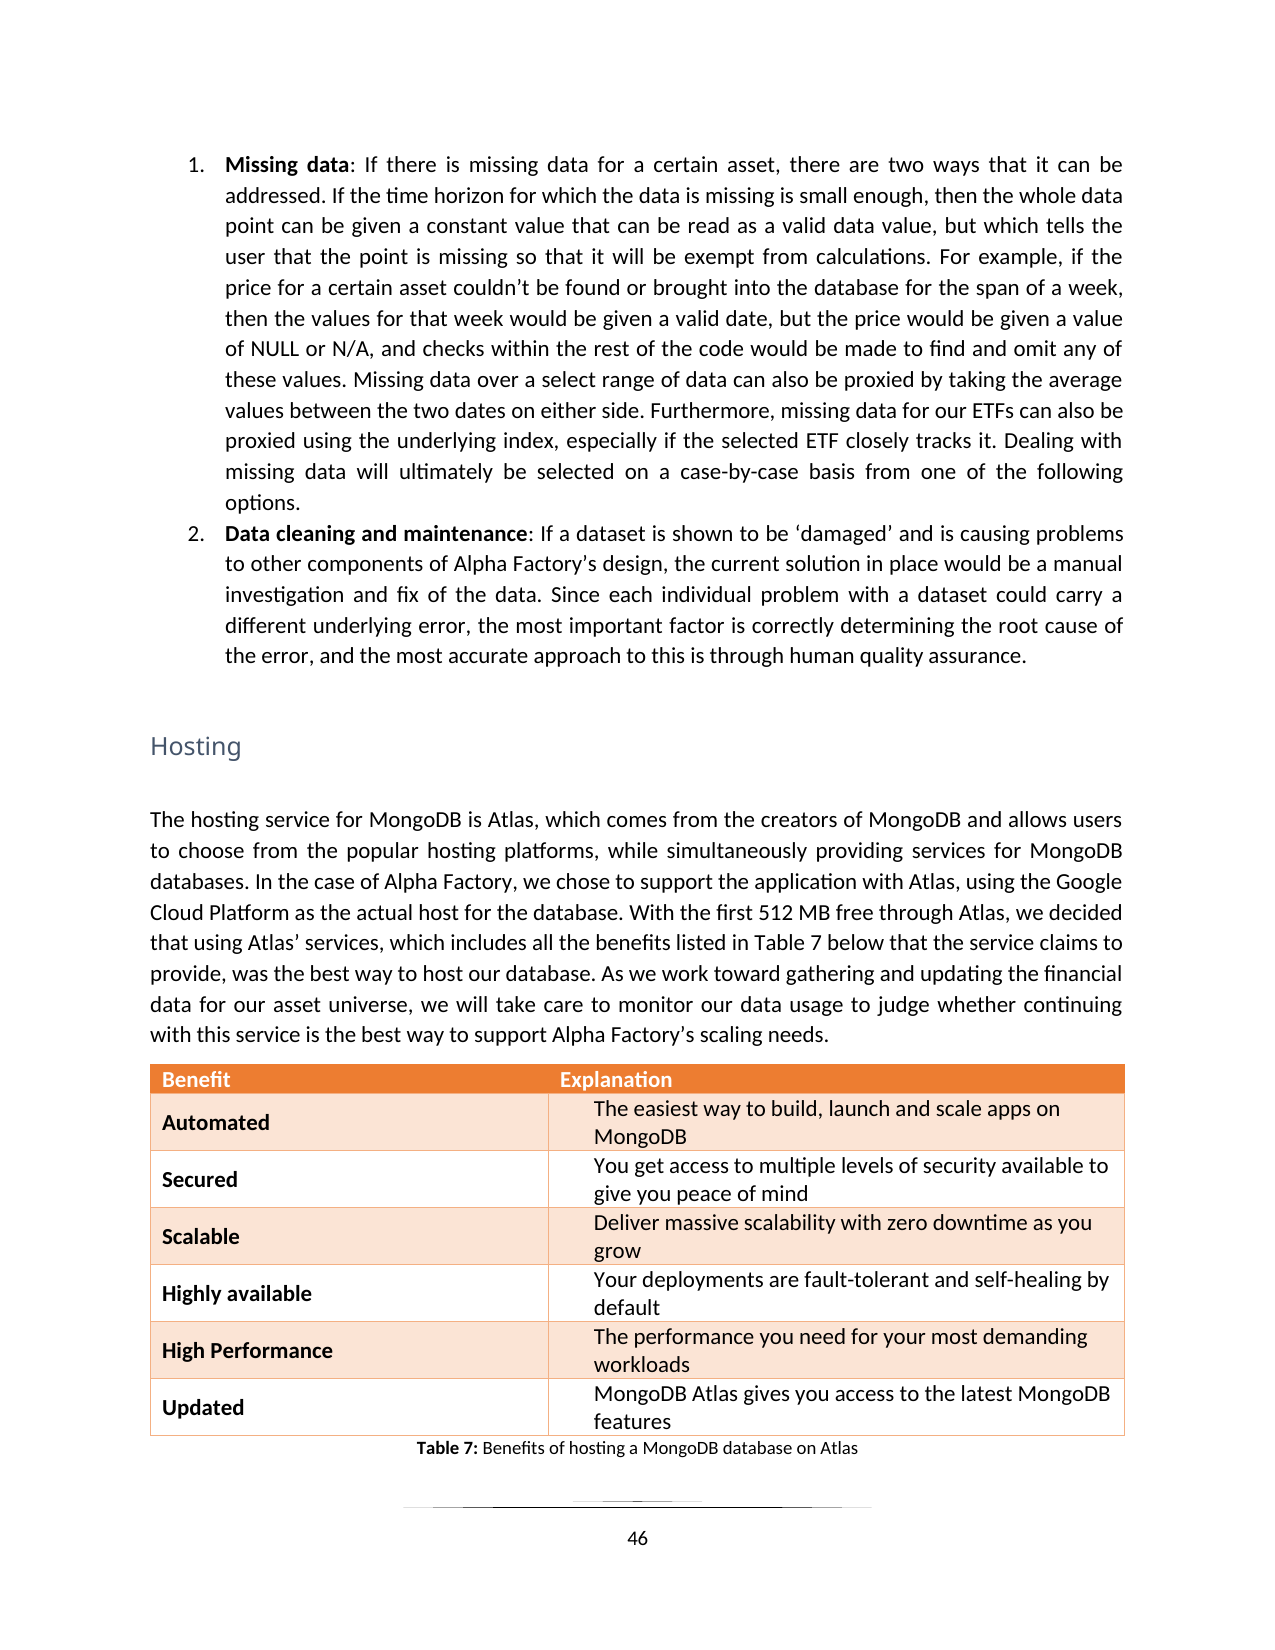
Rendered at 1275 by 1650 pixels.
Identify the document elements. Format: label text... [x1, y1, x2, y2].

text The hosting service for MongoDB is Atlas, which comes from the creators of MongoDB and allows users to choose from the popular hosting platforms, while simultaneously providing services for MongoDB databases. In the case of Alpha Factory, we chose to support the application with Atlas, using the Google Cloud Platform as the actual host for the database. With the first 512 MB free through Atlas, we decided that using Atlas’ services, which includes all the benefits listed in Table 7 below that the service claims to provide, was the best way to host our database. As we work toward gathering and updating the financial data for our asset universe, we will take care to monitor our data usage to judge whether continuing with this service is the best way to support Alpha Factory’s scaling needs. [150, 805, 1125, 1048]
table_cell Secured [151, 1151, 548, 1207]
table_cell You get access to multiple levels of security available to give you peace of mind [549, 1151, 1124, 1207]
table_cell Highly available [151, 1265, 548, 1321]
table_header Explanation [549, 1065, 1124, 1093]
table_cell Updated [151, 1379, 548, 1435]
table_cell The easiest way to build, launch and scale apps on MongoDB [549, 1094, 1124, 1150]
table_cell Scalable [151, 1208, 548, 1264]
table_cell The performance you need for your most demanding workloads [549, 1322, 1124, 1378]
table_cell High Performance [151, 1322, 548, 1378]
list Missing data: If there is missing data for a certain asset, there are two ways that it can be addressed. If the time horizon for which the data is missing is small enough, then the whole data point can be given a constant value that can be read as a valid data value, but which tells the user that the point is missing so that it will be exempt from calculations. For example, if the price for a certain asset couldn’t be found or brought into the database for the span of a week, then the values for that week would be given a valid date, but the price would be given a value of NULL or N/A, and checks within the rest of the code would be made to find and omit any of these values. Missing data over a select range of data can also be proxied by taking the average values between the two dates on either side. Furthermore, missing data for our ETFs can also be proxied using the underlying index, especially if the selected ETF closely tracks it. Dealing with missing data will ultimately be selected on a case-by-case basis from one of the following options. [187, 150, 1125, 516]
table_header Benefit [151, 1065, 548, 1093]
table_cell MongoDB Atlas gives you access to the latest MongoDB features [549, 1379, 1124, 1435]
text Table 7: Benefits of hosting a MongoDB database on Atlas [150, 1436, 1125, 1459]
subtitle Hosting [150, 728, 1125, 762]
table_cell Deliver massive scalability with zero downtime as you grow [549, 1208, 1124, 1264]
list Data cleaning and maintenance: If a dataset is shown to be ‘damaged’ and is causing problems to other components of Alpha Factory’s design, the current solution in place would be a manual investigation and fix of the data. Since each individual problem with a dataset could carry a different underlying error, the most important factor is correctly determining the root cause of the error, and the most accurate approach to this is through human quality assurance. [187, 519, 1125, 670]
table_cell Automated [151, 1094, 548, 1150]
table_cell Your deployments are fault-tolerant and self-healing by default [549, 1265, 1124, 1321]
